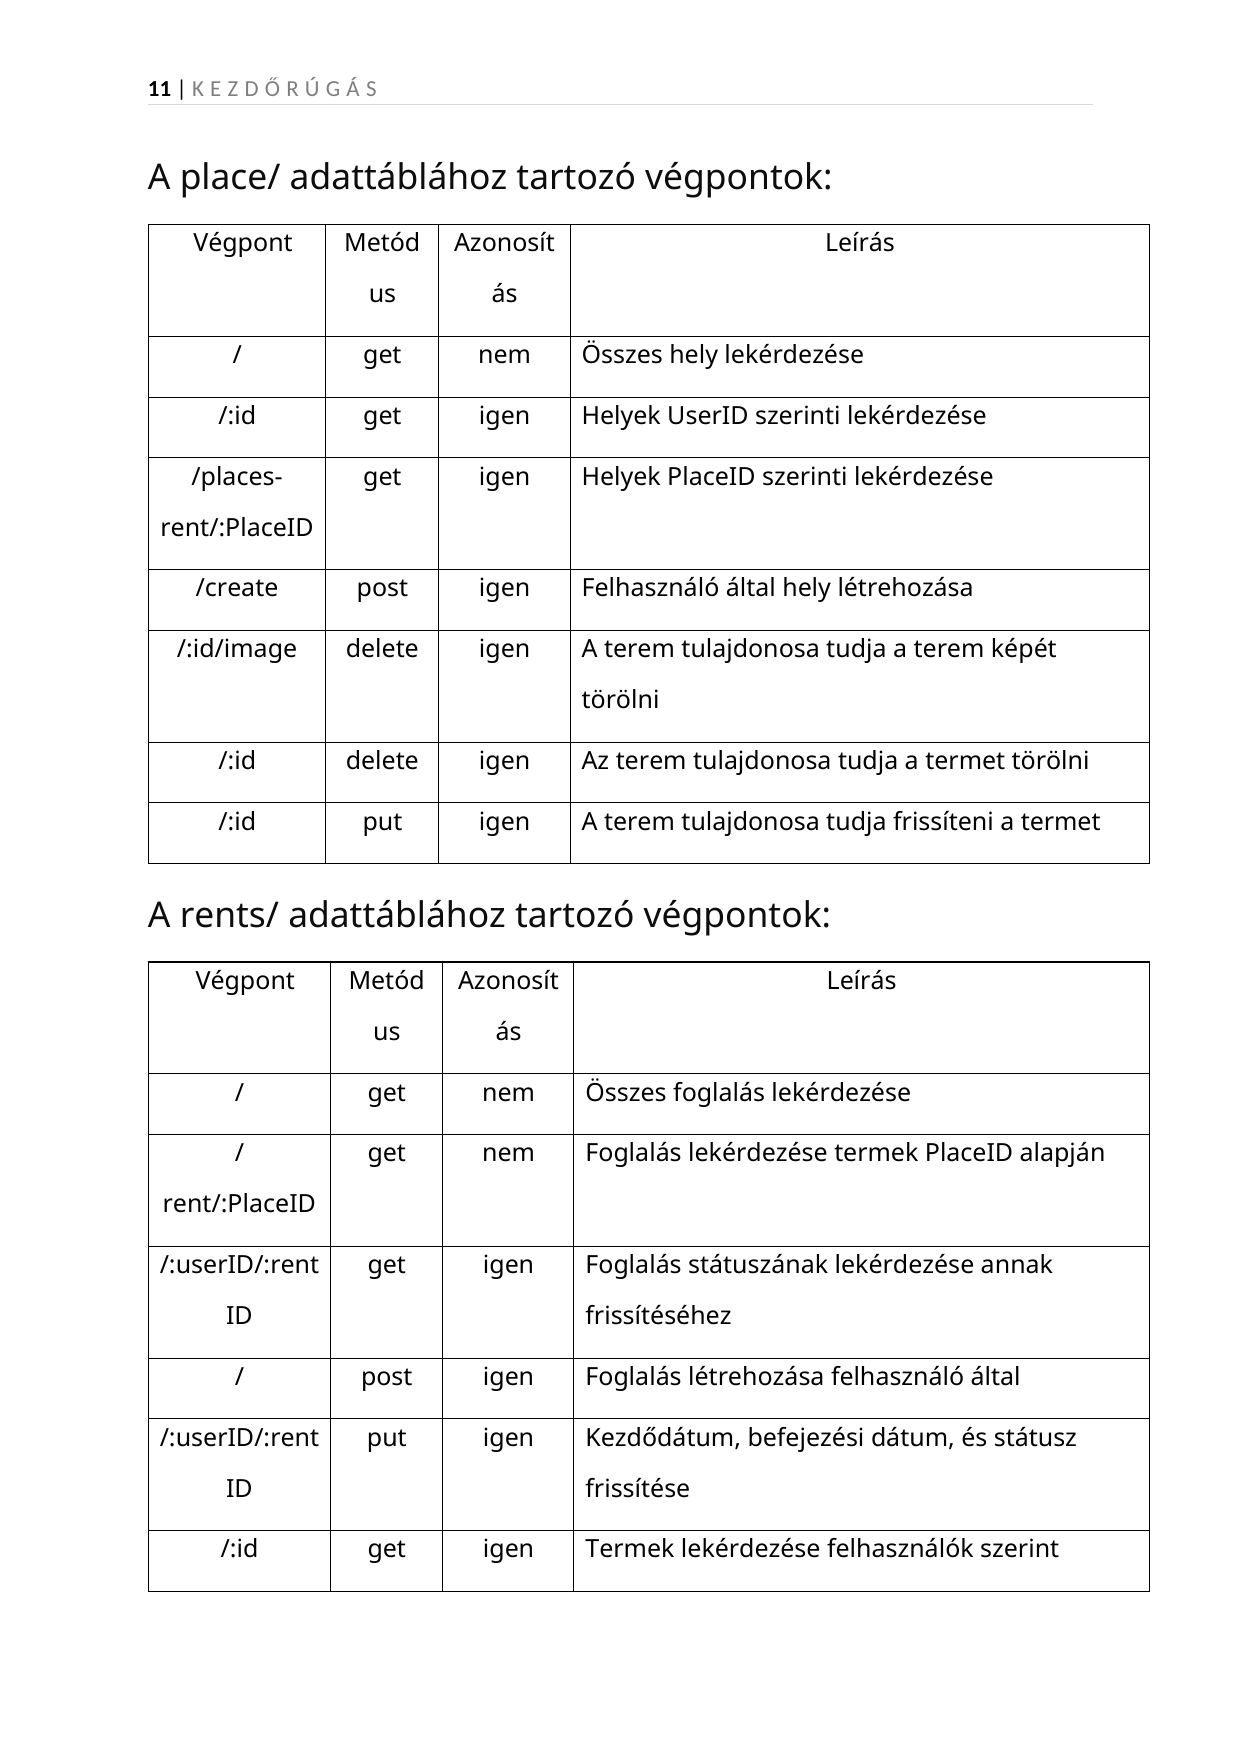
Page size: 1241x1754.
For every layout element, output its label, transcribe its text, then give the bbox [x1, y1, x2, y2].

table_cell Helyek PlaceID szerinti lekérdezése [571, 458, 1149, 569]
table_cell Helyek UserID szerinti lekérdezése [571, 398, 1149, 457]
table_header Azonosítás [439, 225, 570, 336]
table_cell nem [443, 1135, 573, 1246]
table_cell igen [439, 458, 570, 569]
table_cell A terem tulajdonosa tudja frissíteni a termet [571, 803, 1149, 863]
table_header Leírás [574, 963, 1149, 1073]
table_cell Összes foglalás lekérdezése [574, 1074, 1149, 1134]
table_cell Összes hely lekérdezése [571, 337, 1149, 397]
table_cell nem [439, 337, 570, 397]
table_cell igen [443, 1247, 573, 1357]
table_cell igen [439, 570, 570, 630]
table_cell /rent/:PlaceID [149, 1135, 330, 1246]
table_cell igen [443, 1359, 573, 1418]
table_cell /:id [149, 1531, 330, 1591]
table_cell / [149, 1074, 330, 1134]
table_cell post [331, 1359, 442, 1418]
table_header Metódus [331, 963, 442, 1073]
table_header Végpont [149, 963, 330, 1073]
table_cell Kezdődátum, befejezési dátum, és státusz frissítése [574, 1419, 1149, 1530]
table_cell get [331, 1247, 442, 1357]
table_cell A terem tulajdonosa tudja a terem képét törölni [571, 631, 1149, 742]
table_cell Termek lekérdezése felhasználók szerint [574, 1531, 1149, 1591]
table_cell delete [326, 743, 438, 802]
table_cell Az terem tulajdonosa tudja a termet törölni [571, 743, 1149, 802]
table_cell igen [439, 631, 570, 742]
table_cell post [326, 570, 438, 630]
table_cell / [149, 337, 325, 397]
table_cell Foglalás lekérdezése termek PlaceID alapján [574, 1135, 1149, 1246]
table_cell nem [443, 1074, 573, 1134]
subtitle A place/ adattáblához tartozó végpontok: [148, 152, 1093, 200]
table_cell /:userID/:rentID [149, 1247, 330, 1357]
table_header Azonosítás [443, 963, 573, 1073]
table_cell get [326, 337, 438, 397]
table_cell get [326, 398, 438, 457]
table_header Metódus [326, 225, 438, 336]
subtitle A rents/ adattáblához tartozó végpontok: [148, 889, 1093, 937]
table_cell igen [439, 398, 570, 457]
table_cell get [331, 1135, 442, 1246]
table_cell igen [443, 1531, 573, 1591]
table_cell Foglalás létrehozása felhasználó által [574, 1359, 1149, 1418]
table_cell Felhasználó által hely létrehozása [571, 570, 1149, 630]
table_cell put [331, 1419, 442, 1530]
table_cell put [326, 803, 438, 863]
table_cell get [326, 458, 438, 569]
table_header Leírás [571, 225, 1149, 336]
table_cell igen [439, 743, 570, 802]
table_cell Foglalás státuszának lekérdezése annak frissítéséhez [574, 1247, 1149, 1357]
table_cell delete [326, 631, 438, 742]
table_cell / [149, 1359, 330, 1418]
table_cell /:id [149, 743, 325, 802]
table_cell igen [439, 803, 570, 863]
table_cell /:id [149, 803, 325, 863]
table_cell get [331, 1531, 442, 1591]
table_header Végpont [149, 225, 325, 336]
table_cell /places-rent/:PlaceID [149, 458, 325, 569]
table_cell /create [149, 570, 325, 630]
table_cell igen [443, 1419, 573, 1530]
table_cell /:userID/:rentID [149, 1419, 330, 1530]
table_cell /:id [149, 398, 325, 457]
table_cell /:id/image [149, 631, 325, 742]
table_cell get [331, 1074, 442, 1134]
